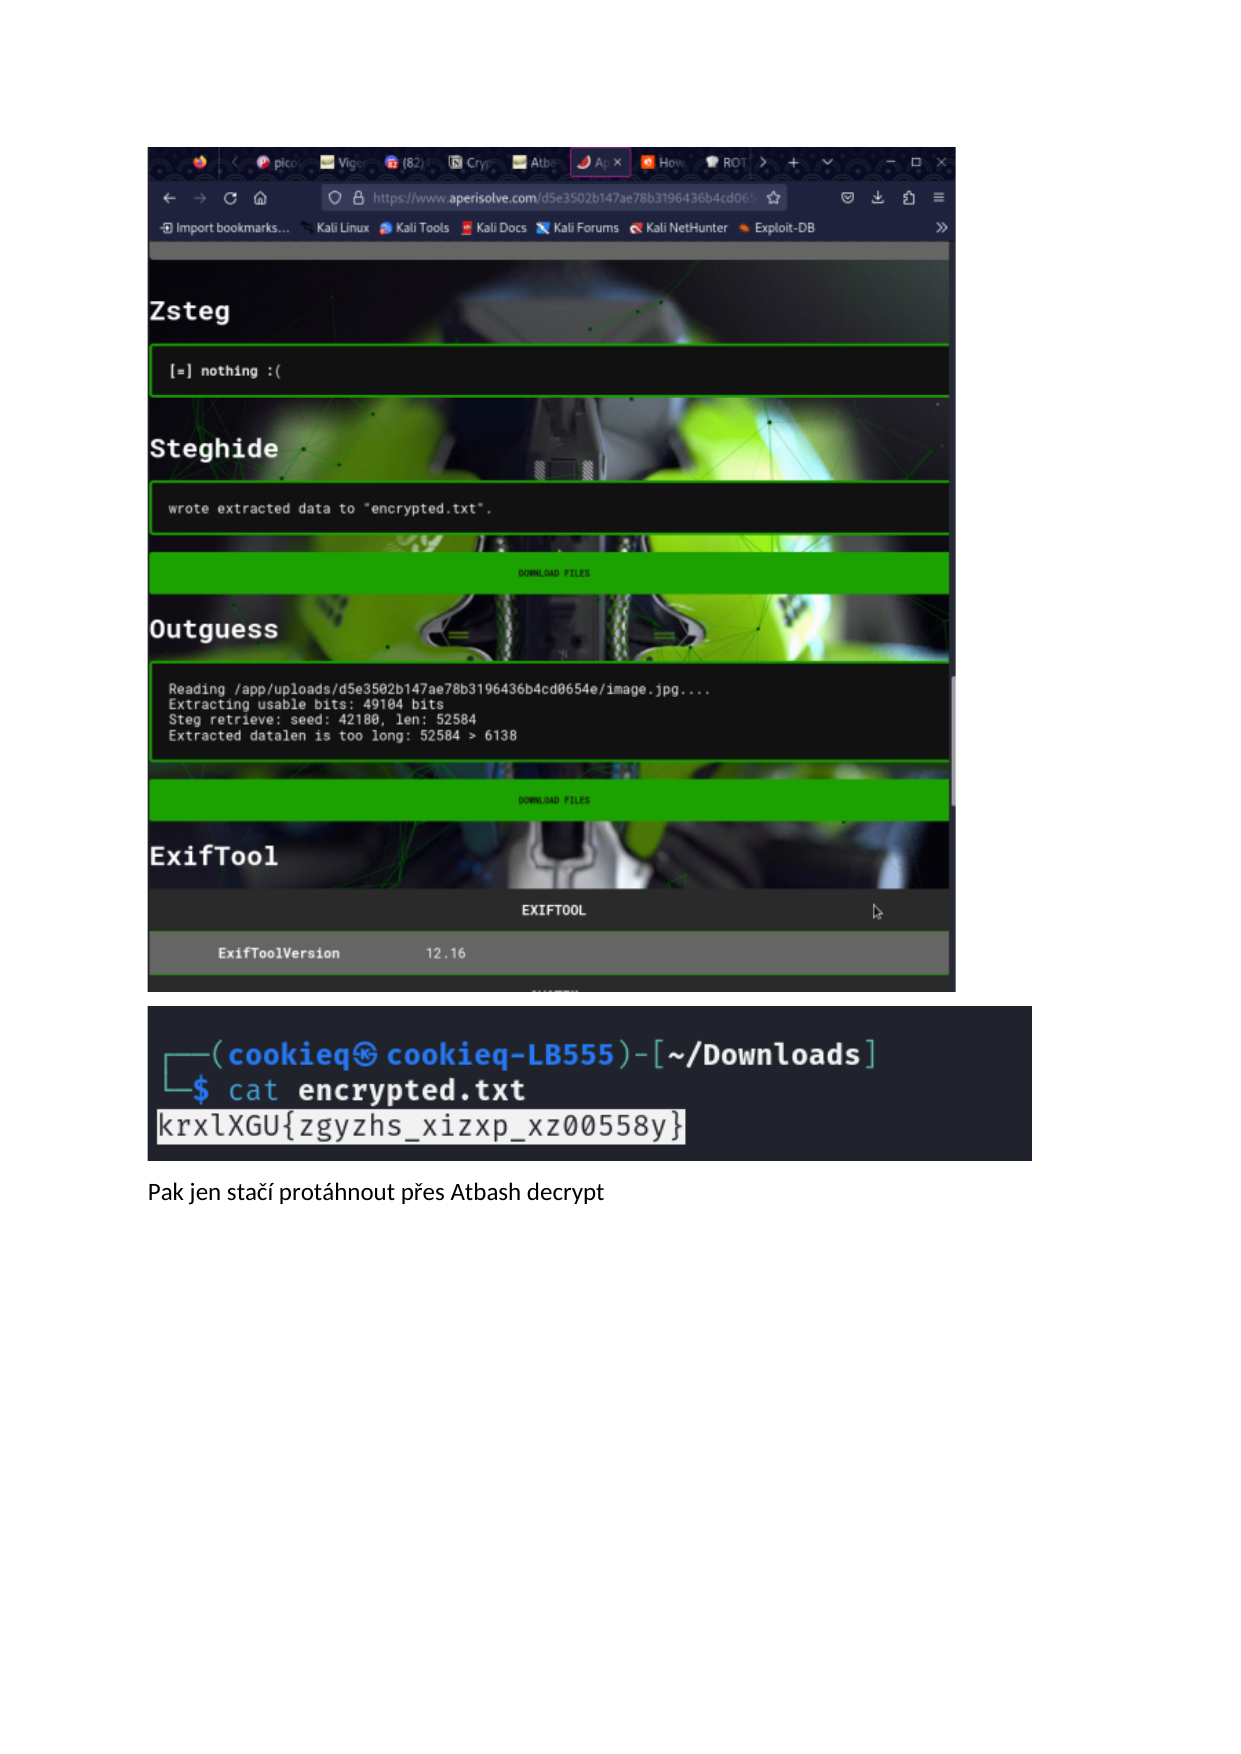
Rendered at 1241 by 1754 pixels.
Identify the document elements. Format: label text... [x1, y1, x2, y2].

text Pak jen stačí protáhnout přes Atbash decrypt [148, 1176, 1093, 1206]
picture [147, 147, 956, 992]
picture [147, 1006, 1032, 1161]
